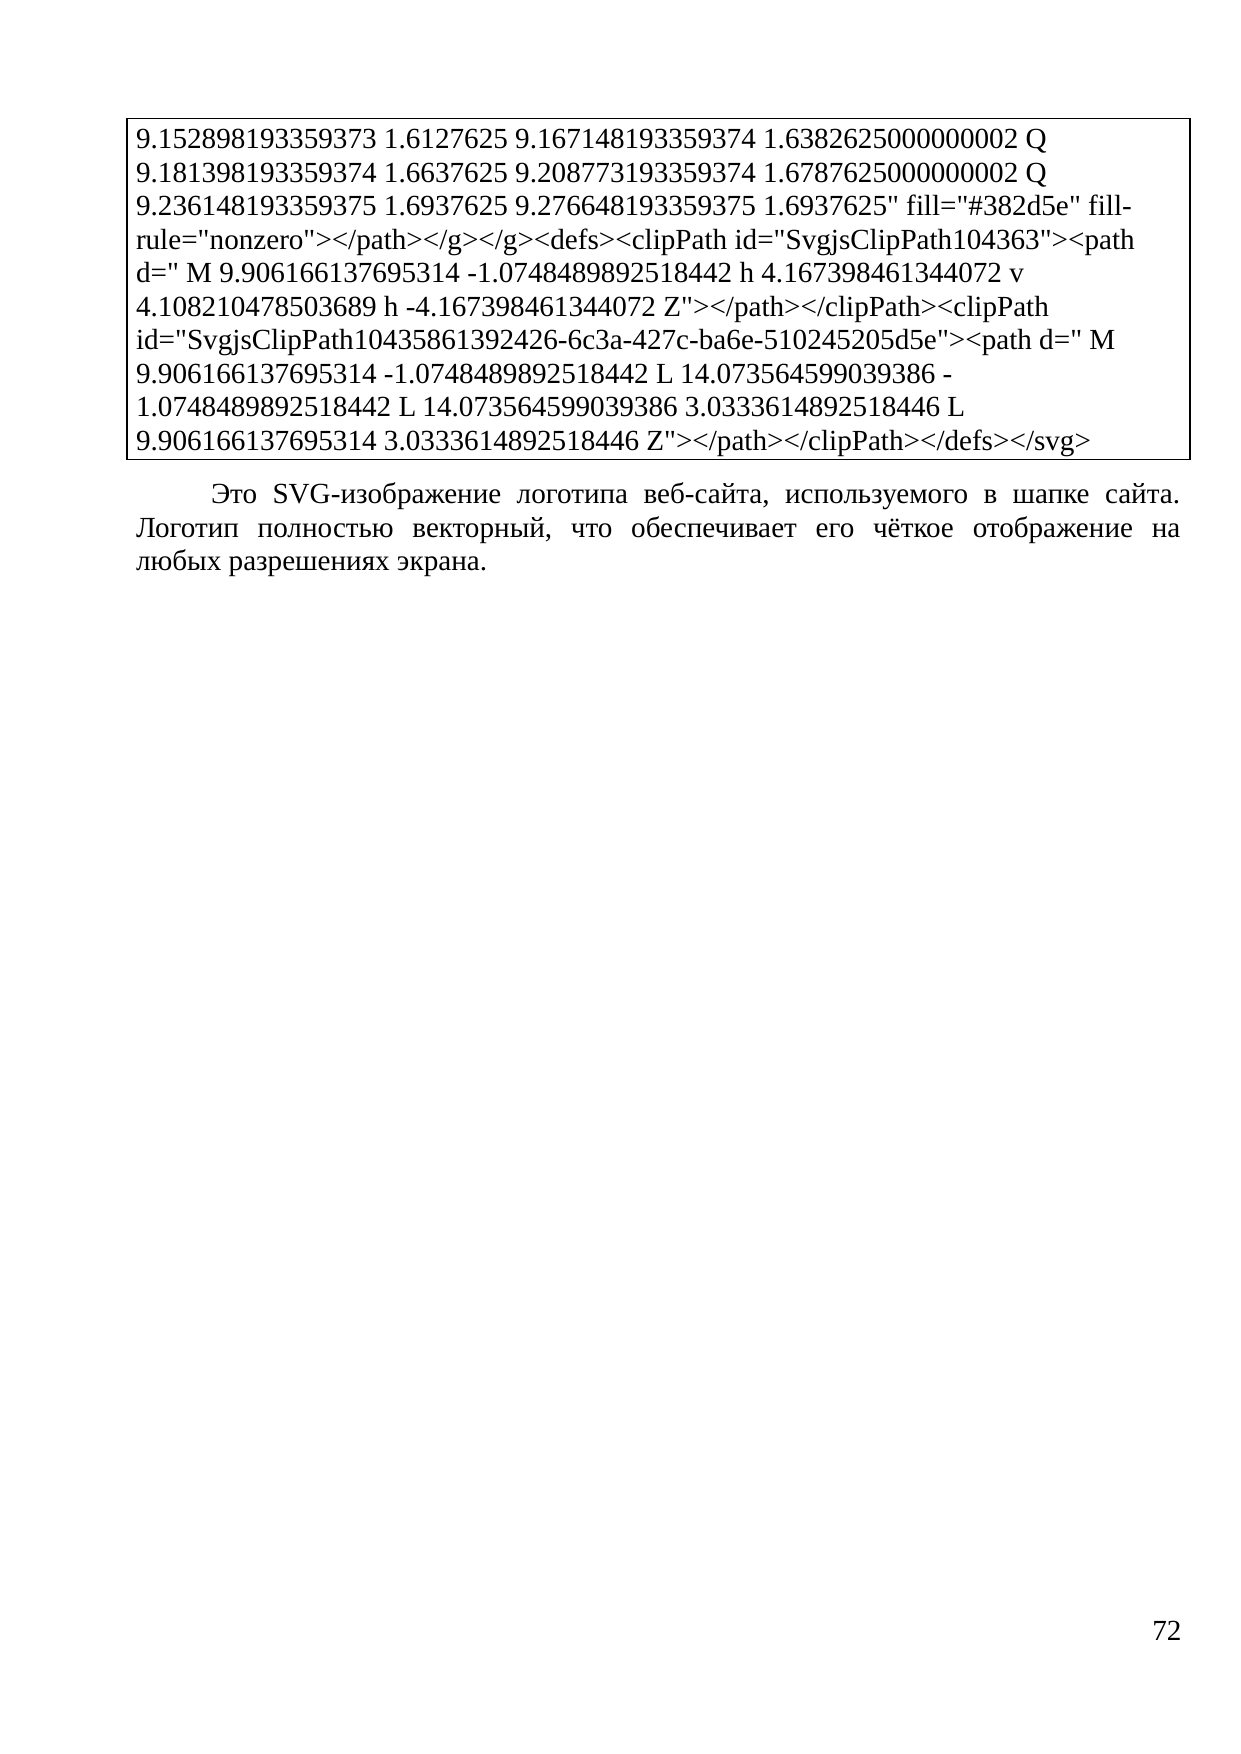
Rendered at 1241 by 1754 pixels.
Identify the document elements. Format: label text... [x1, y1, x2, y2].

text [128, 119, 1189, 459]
text Это SVG-изображение логотипа веб-сайта, используемого в шапке сайта. Логотип полностью векторный, что обеспечивает его чёткое отображение на любых разрешениях экрана. [136, 476, 1181, 577]
